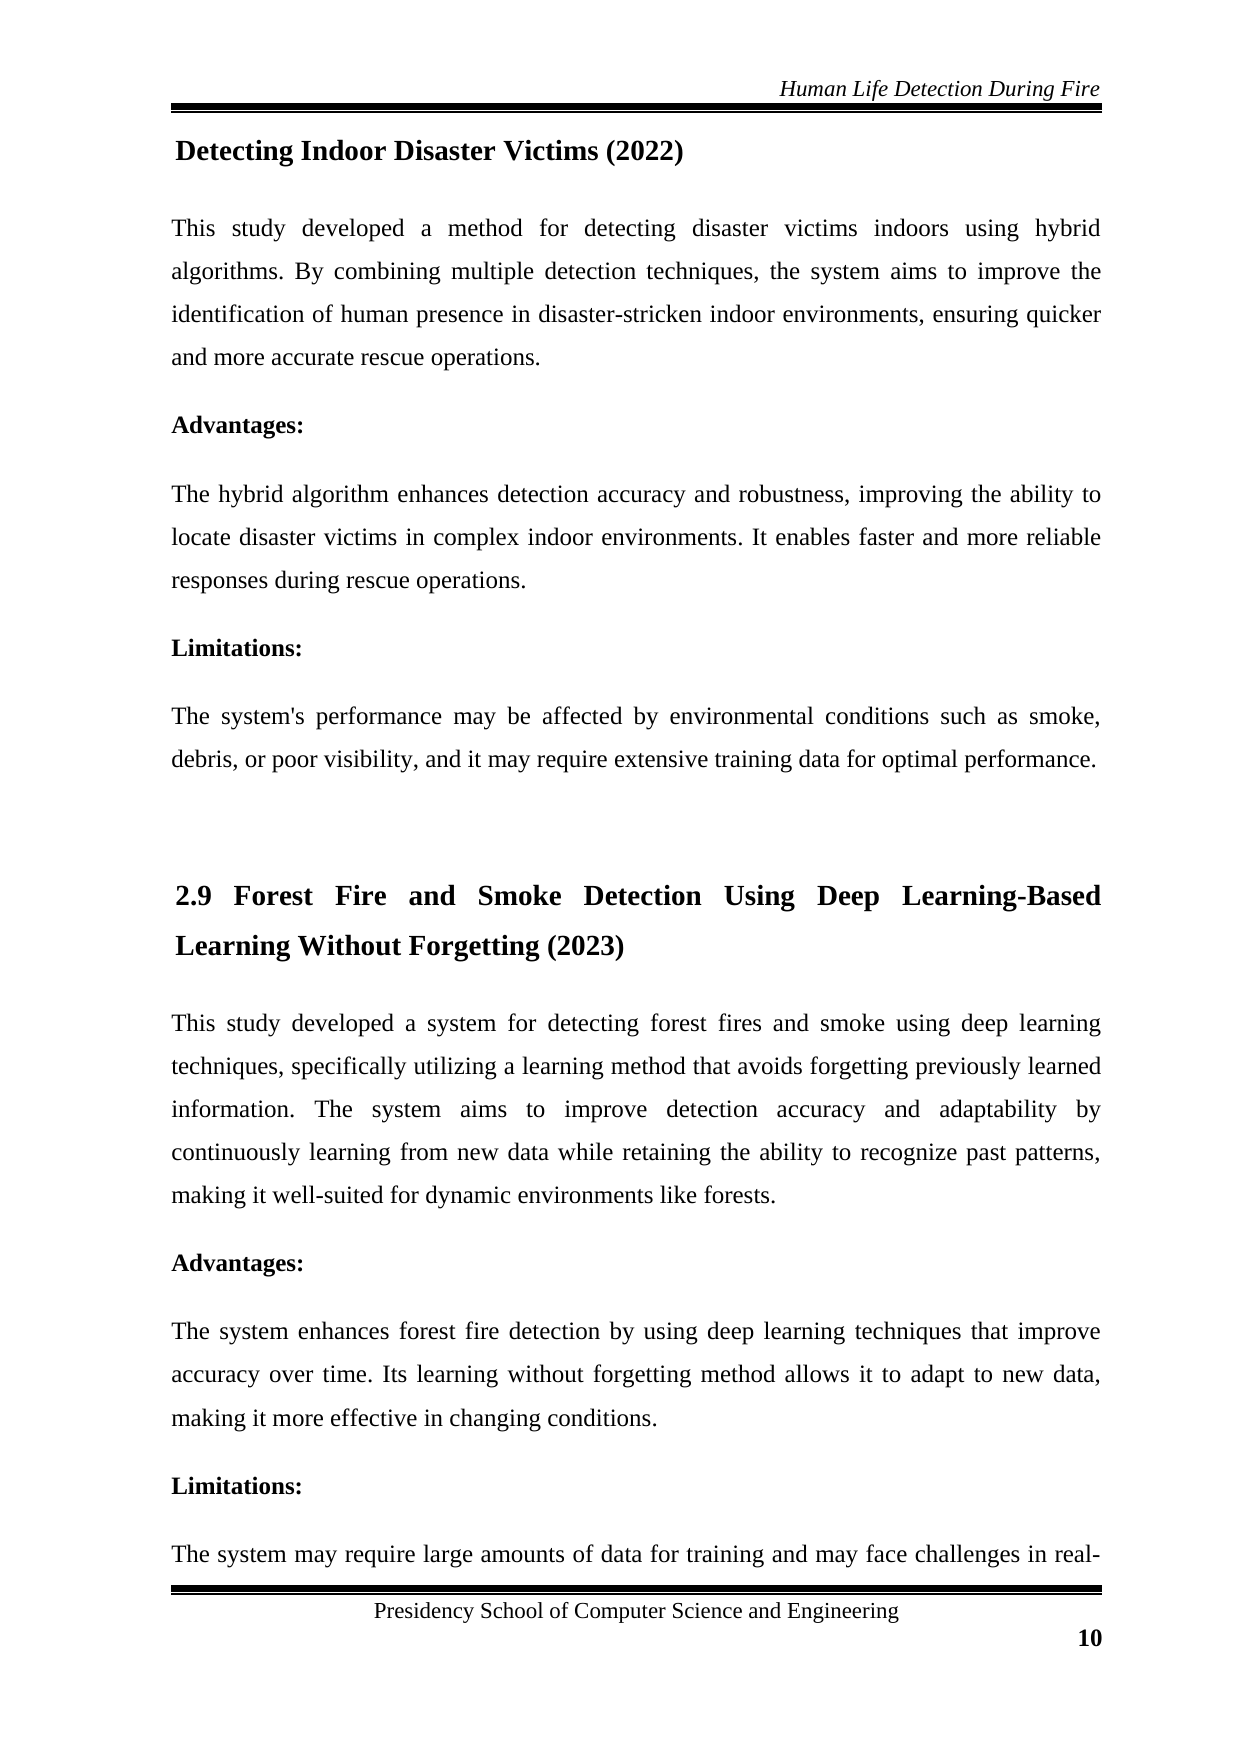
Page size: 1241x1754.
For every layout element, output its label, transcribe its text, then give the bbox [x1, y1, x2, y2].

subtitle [175, 133, 1102, 167]
text Limitations: [171, 633, 1102, 662]
text This study developed a method for detecting disaster victims indoors using hybrid algorithms. By combining multiple detection techniques, the system aims to improve the identification of human presence in disaster-stricken indoor environments, ensuring quicker and more accurate rescue operations. [171, 213, 1102, 371]
text The system's performance may be affected by environmental conditions such as smoke, debris, or poor visibility, and it may require extensive training data for optimal performance. [171, 701, 1102, 773]
text The hybrid algorithm enhances detection accuracy and robustness, improving the ability to locate disaster victims in complex indoor environments. It enables faster and more reliable responses during rescue operations. [171, 479, 1102, 594]
text Advantages: [171, 1248, 1102, 1277]
text Advantages: [171, 411, 1102, 439]
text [171, 1539, 1102, 1568]
text The system enhances forest fire detection by using deep learning techniques that improve accuracy over time. Its learning without forgetting method allows it to adapt to new data, making it more effective in changing conditions. [171, 1316, 1102, 1431]
text This study developed a system for detecting forest fires and smoke using deep learning techniques, specifically utilizing a learning method that avoids forgetting previously learned information. The system aims to improve detection accuracy and adaptability by continuously learning from new data while retaining the ability to recognize past patterns, making it well-suited for dynamic environments like forests. [171, 1008, 1102, 1209]
text Limitations: [171, 1471, 1102, 1499]
subtitle 2.9 Forest Fire and Smoke Detection Using Deep Learning-Based Learning Without Forgetting (2023) [175, 878, 1102, 962]
